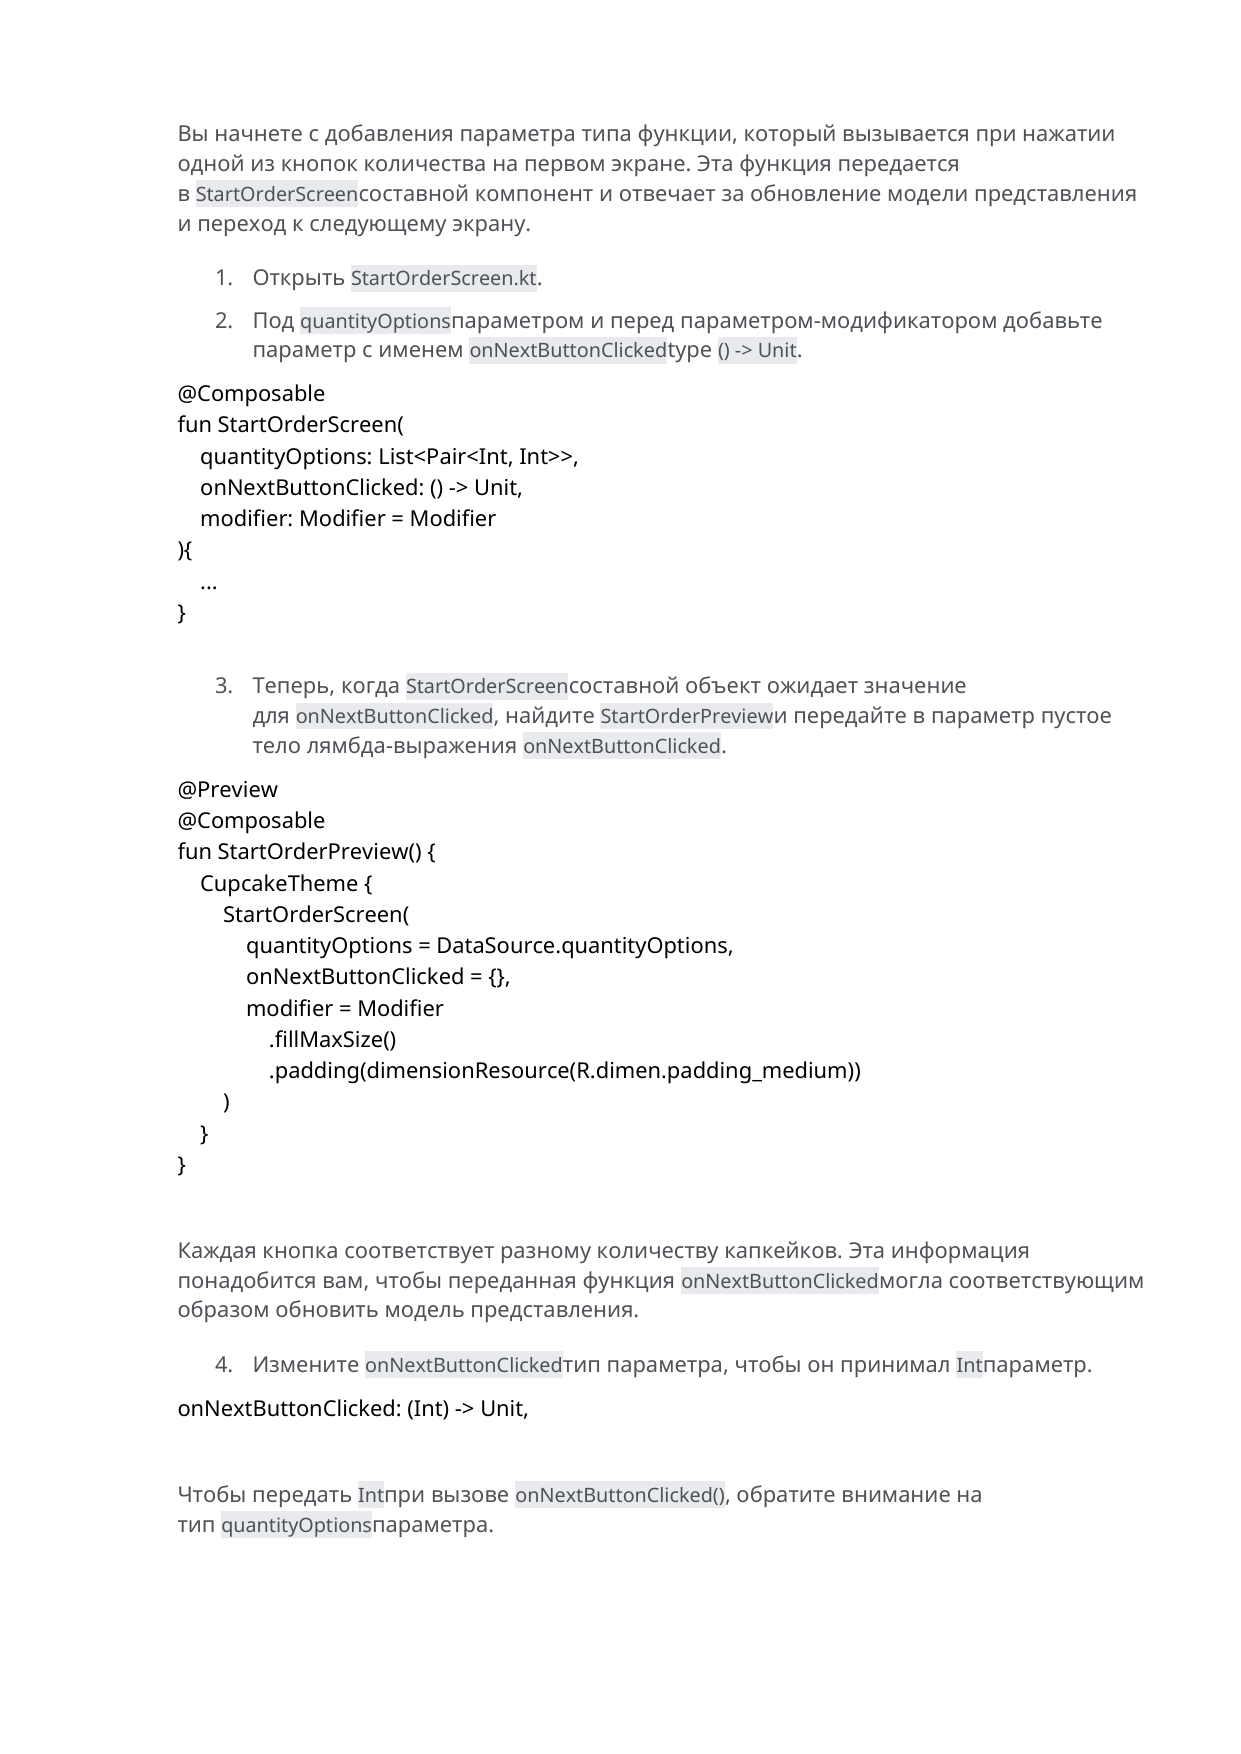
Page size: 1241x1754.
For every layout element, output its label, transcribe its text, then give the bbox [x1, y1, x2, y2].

list Измените onNextButtonClickedтип параметра, чтобы он принимал Intпараметр. [215, 1349, 1152, 1379]
text Вы начнете с добавления параметра типа функции, который вызывается при нажатии одной из кнопок количества на первом экране. Эта функция передается в StartOrderScreenсоставной компонент и отвечает за обновление модели представления и переход к следующему экрану. [177, 118, 1152, 237]
text @Composable fun StartOrderScreen( quantityOptions: List<Pair<Int, Int>>, onNextButtonClicked: () -> Unit, modifier: Modifier = Modifier ){ ... } [177, 377, 1152, 658]
list Открыть StartOrderScreen.kt. [215, 262, 1152, 292]
text Каждая кнопка соответствует разному количеству капкейков. Эта информация понадобится вам, чтобы переданная функция onNextButtonClickedмогла соответствующим образом обновить модель представления. [177, 1235, 1152, 1324]
text @Preview @Composable fun StartOrderPreview() { CupcakeTheme { StartOrderScreen( quantityOptions = DataSource.quantityOptions, onNextButtonClicked = {}, modifier = Modifier .fillMaxSize() .padding(dimensionResource(R.dimen.padding_medium)) ) } } [177, 772, 1152, 1210]
list Теперь, когда StartOrderScreenсоставной объект ожидает значение для onNextButtonClicked, найдите StartOrderPreviewи передайте в параметр пустое тело лямбда-выражения onNextButtonClicked. [215, 670, 1152, 760]
text Чтобы передать Intпри вызове onNextButtonClicked(), обратите внимание на тип quantityOptionsпараметра. [177, 1479, 1152, 1538]
list Под quantityOptionsпараметром и перед параметром-модификатором добавьте параметр с именем onNextButtonClickedtype () -> Unit. [215, 304, 1152, 364]
text onNextButtonClicked: (Int) -> Unit, [177, 1391, 1152, 1454]
